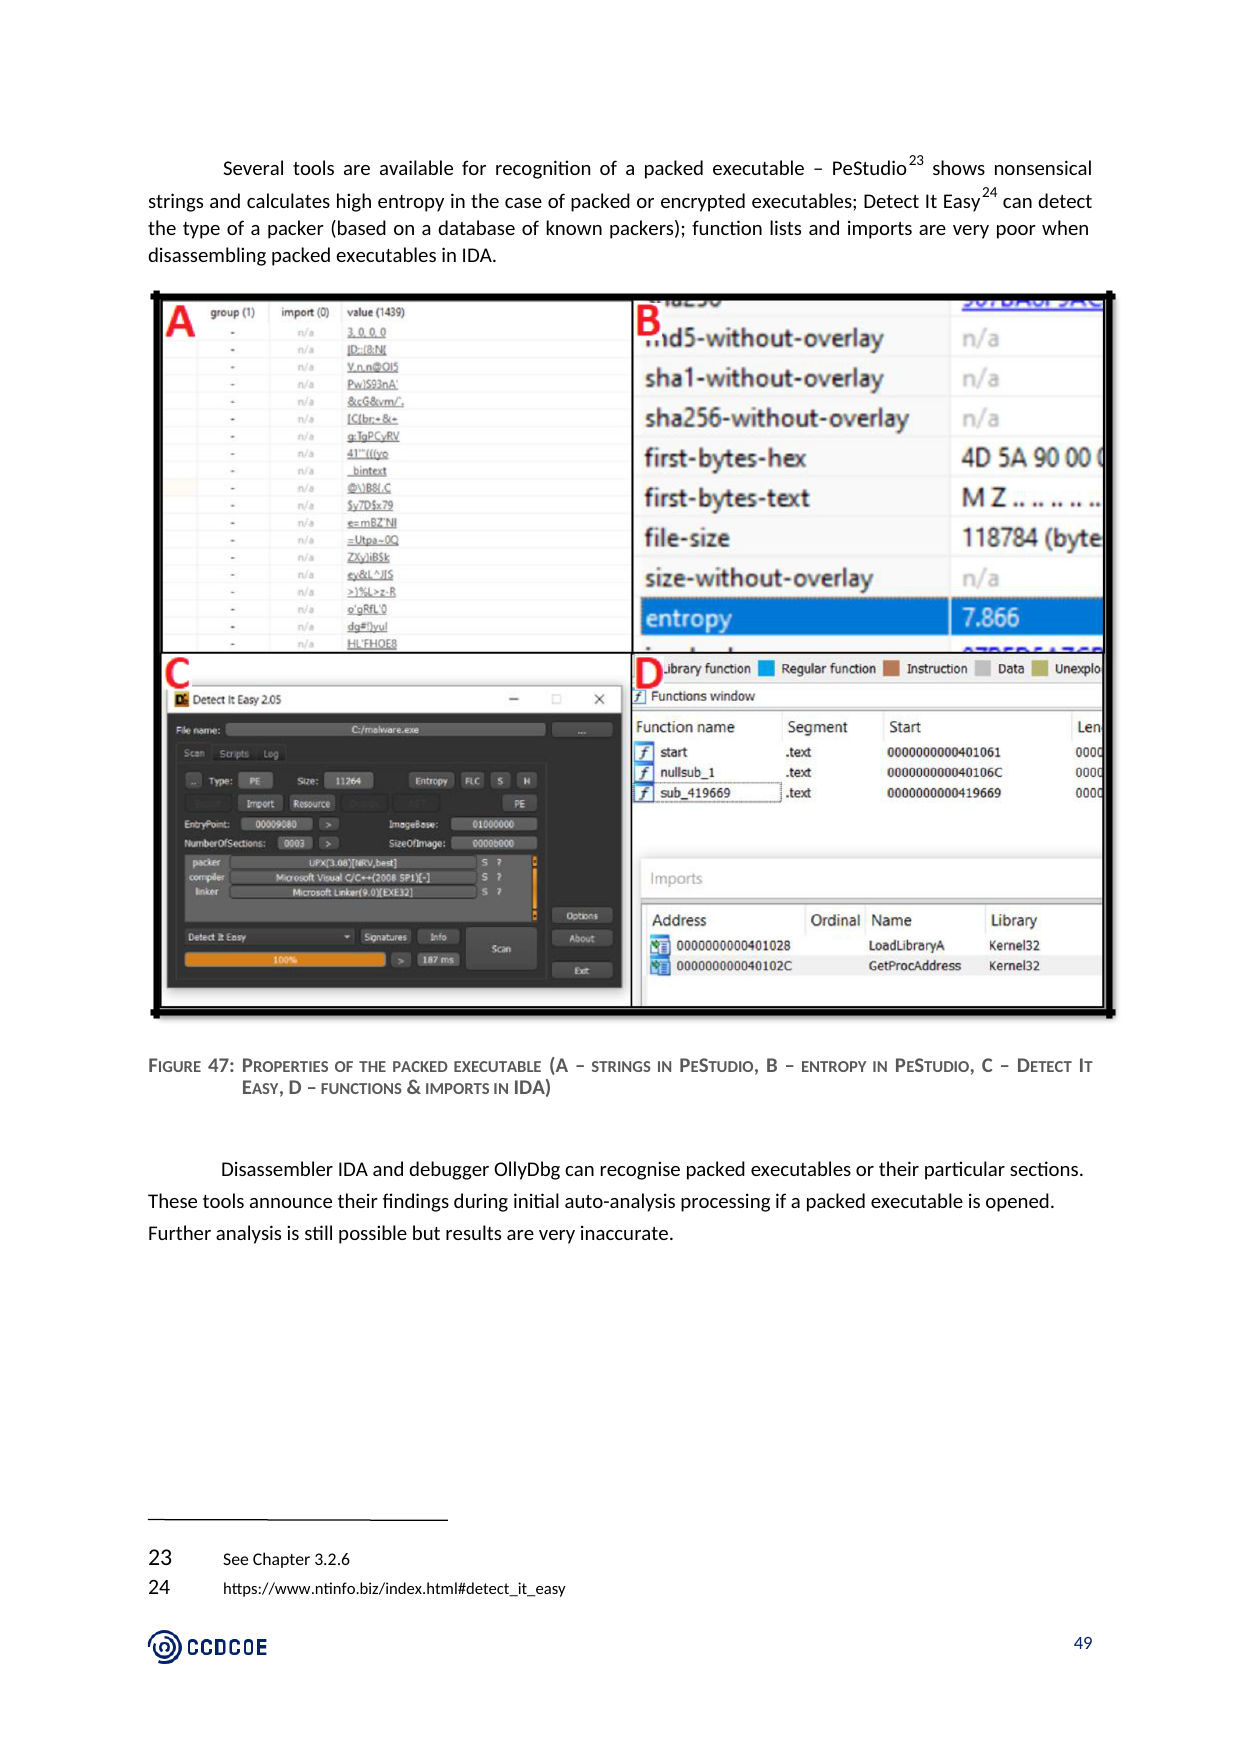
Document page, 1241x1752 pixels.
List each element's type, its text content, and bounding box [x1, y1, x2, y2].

text FIGURE 47: PROPERTIES OF THE PACKED EXECUTABLE (A – STRINGS IN PESTUDIO, B – ENTROPY IN PESTUDIO, C – DETECT IT EASY, D – FUNCTIONS & IMPORTS IN IDA) [148, 1054, 1092, 1099]
text These tools announce their findings during initial auto-analysis processing if a packed executable is opened. [148, 1188, 1092, 1214]
picture [149, 288, 1123, 1027]
text Further analysis is still possible but results are very inaccurate. [148, 1220, 1092, 1246]
text 49 [148, 1631, 1092, 1654]
text Several tools are available for recognition of a packed executable – PeStudio23 shows nonsensical strings and calculates high entropy in the case of packed or encrypted executables; Detect It Easy24 can detect the type of a packer (based on a database of known packers); function lists and imports are very poor when disassembling packed executables in IDA. [148, 150, 1092, 267]
list See Chapter 3.2.6 [148, 1542, 1092, 1571]
text Disassembler IDA and debugger OllyDbg can recognise packed executables or their particular sections. [221, 1156, 1092, 1182]
picture [147, 1630, 183, 1664]
list https://www.ntinfo.biz/index.html#detect_it_easy [148, 1579, 1092, 1599]
